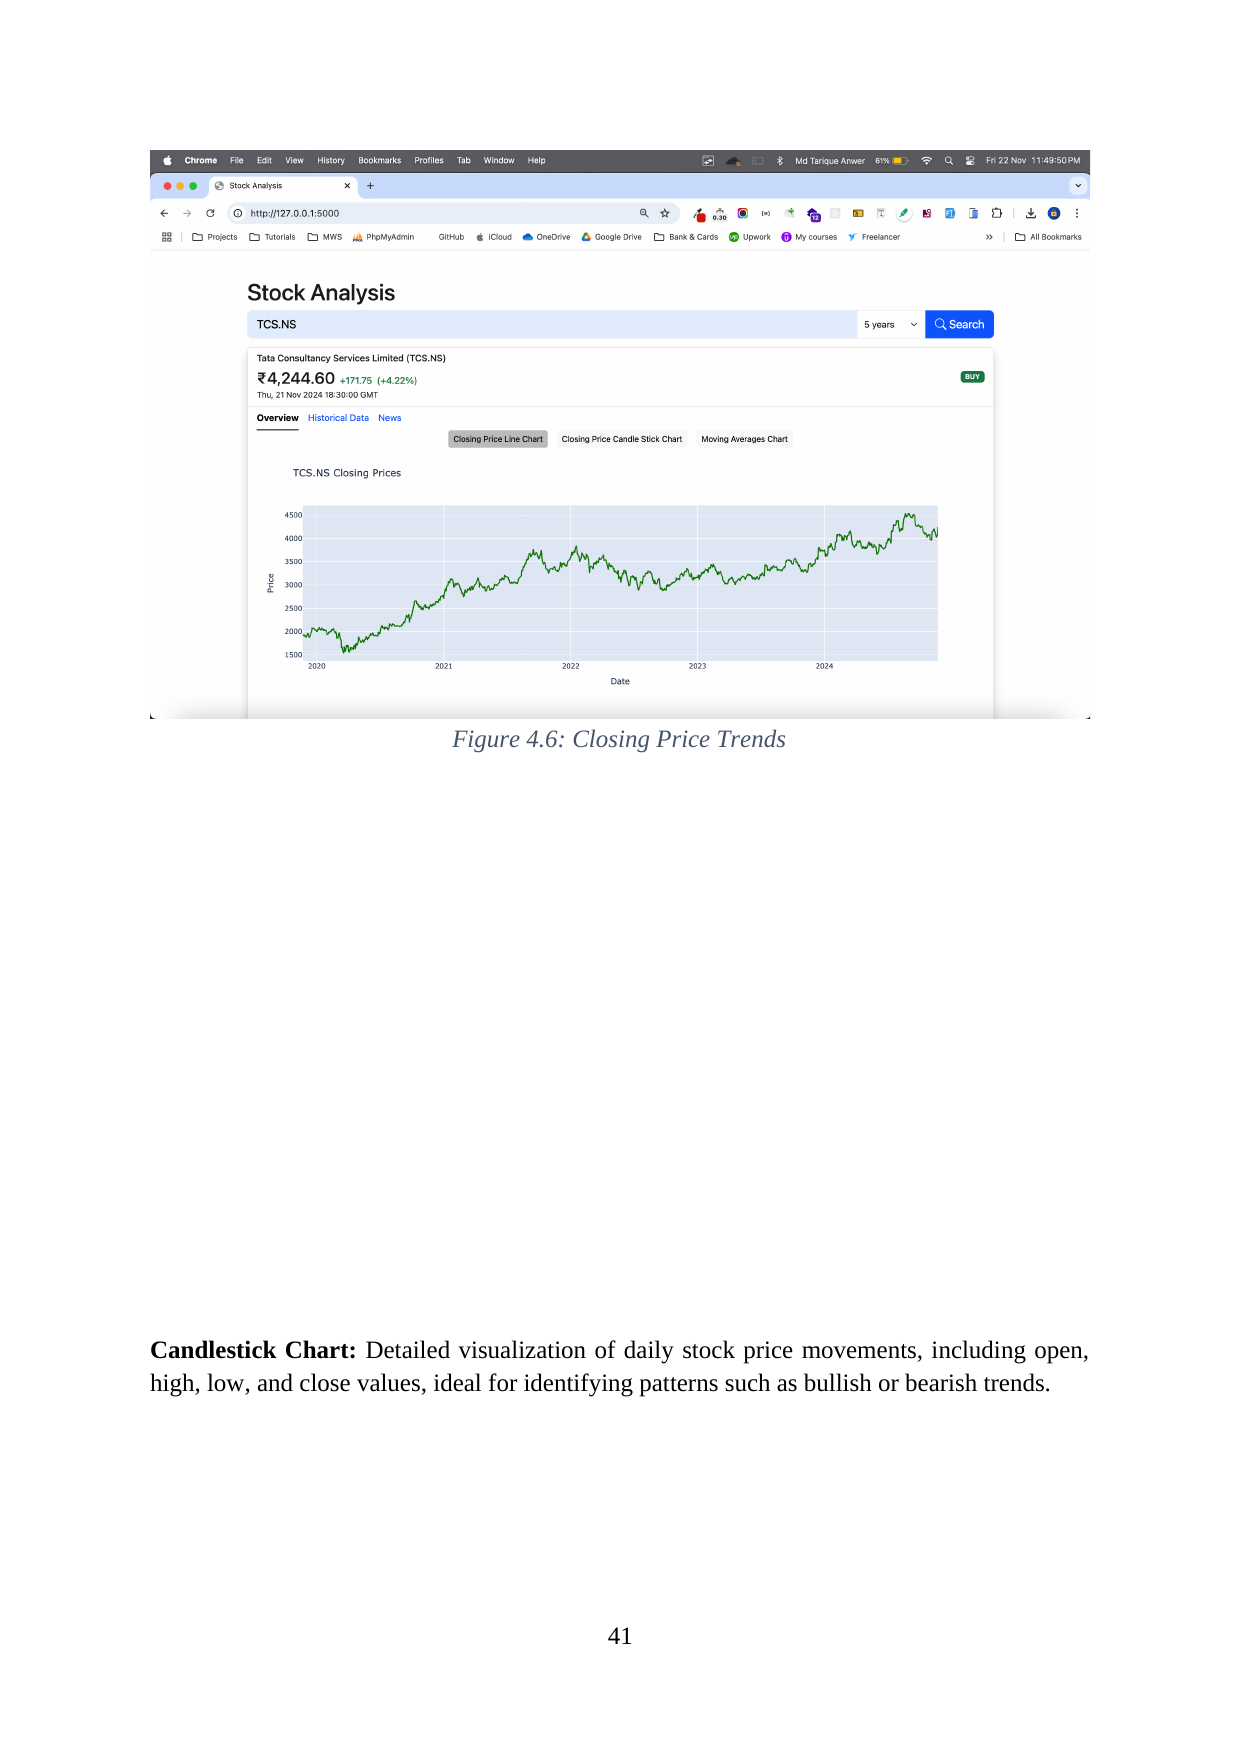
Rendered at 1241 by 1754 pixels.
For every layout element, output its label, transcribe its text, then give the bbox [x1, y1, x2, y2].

picture [150, 150, 1091, 719]
text Candlestick Chart: Detailed visualization of daily stock price movements, including open, high, low, and close values, ideal for identifying patterns such as bullish or bearish trends. [150, 1335, 1090, 1397]
text Figure 4.6: Closing Price Trends [150, 724, 1090, 753]
